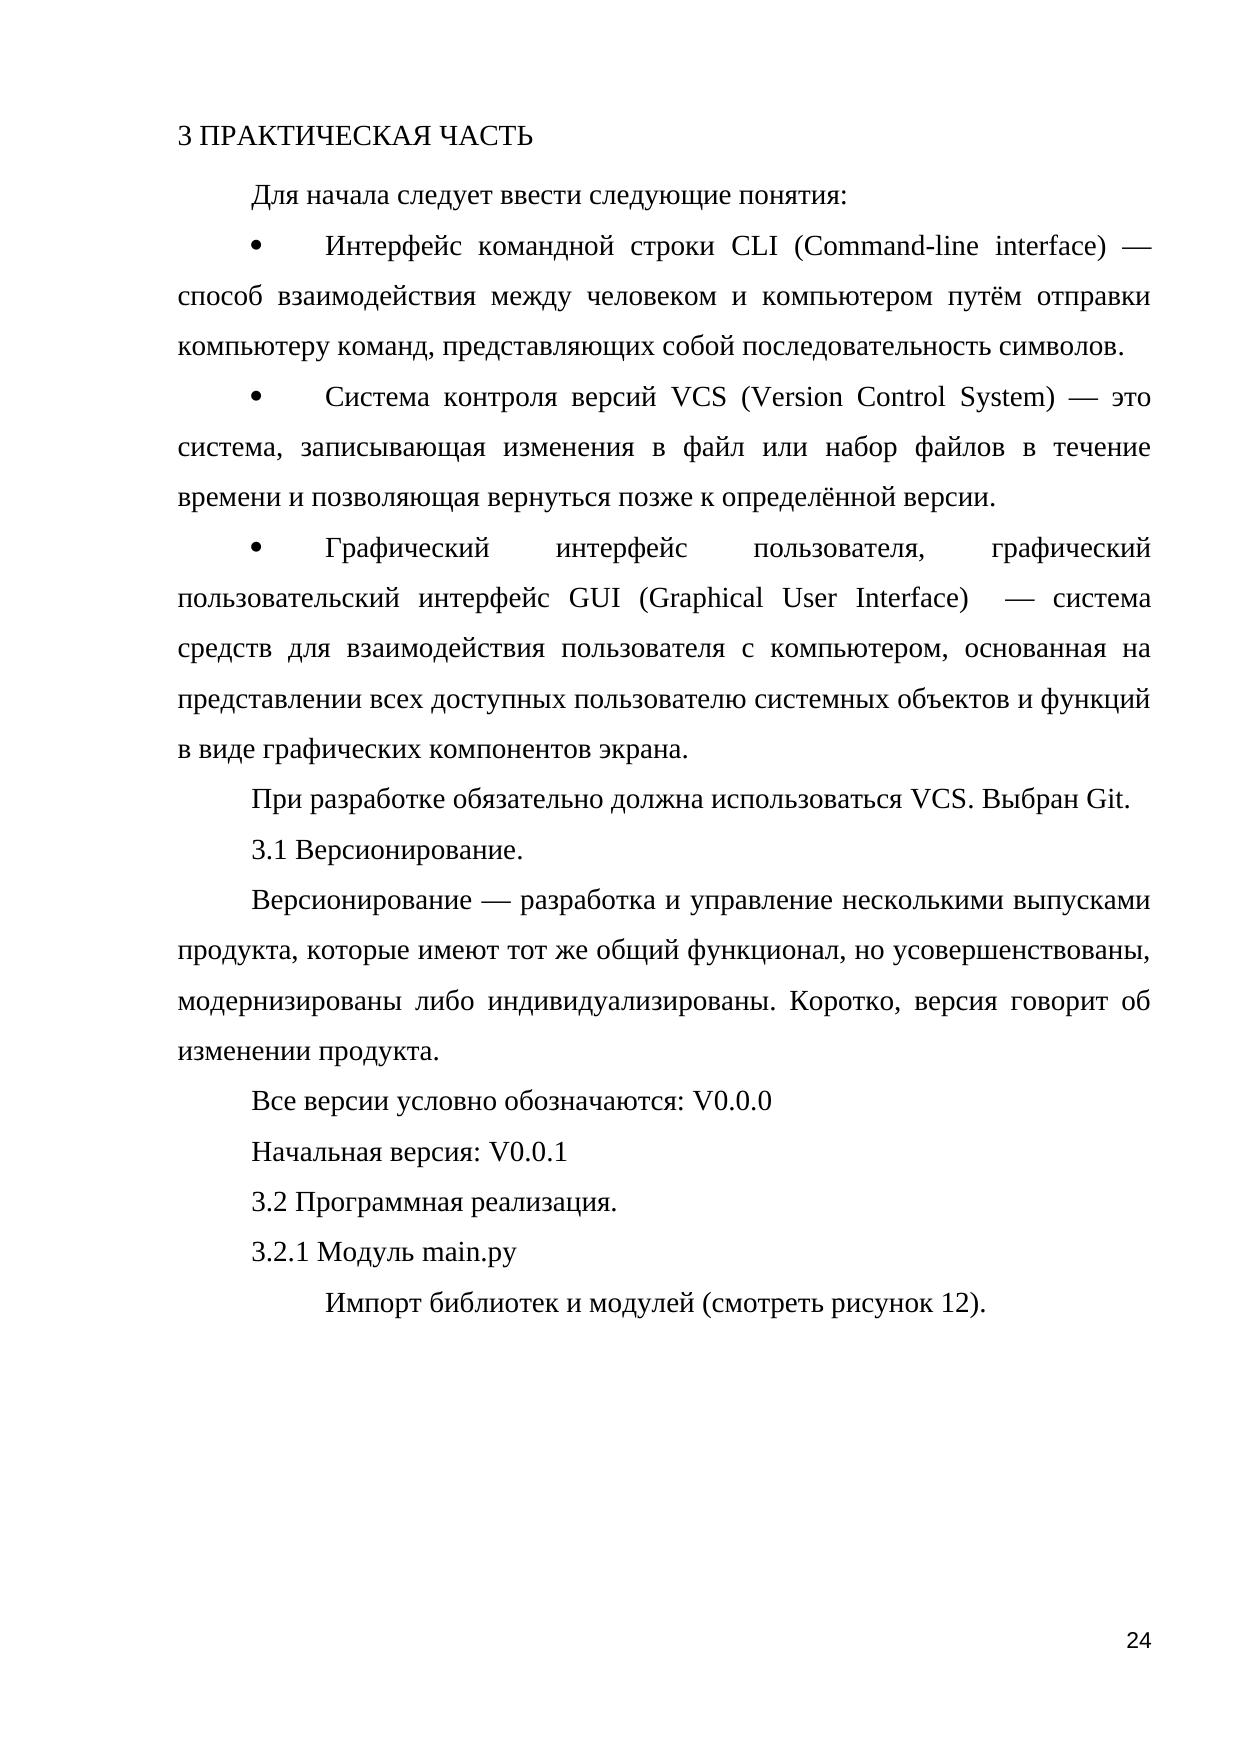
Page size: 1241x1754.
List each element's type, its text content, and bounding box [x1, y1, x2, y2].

list Система контроля версий VCS (Version Control System) — это система, записывающая изменения в файл или набор файлов в течение времени и позволяющая вернуться позже к определённой версии. [177, 379, 1152, 513]
text Для начала следует ввести следующие понятия: [177, 177, 1152, 211]
text 3.2.1 Модуль main.py [177, 1234, 1152, 1268]
list Интерфейс командной строки CLI (Command-line interface) — способ взаимодействия между человеком и компьютером путём отправки компьютеру команд, представляющих собой последовательность символов. [177, 312, 1152, 362]
list Графический интерфейс пользователя, графический пользовательский интерфейс GUI (Graphical User Interface) — система средств для взаимодействия пользователя с компьютером, основанная на представлении всех доступных пользователю системных объектов и функций в виде графических компонентов экрана. [177, 530, 1152, 765]
text 3.1 Версионирование. [177, 832, 1152, 865]
text Все версии условно обозначаются: V0.0.0 [177, 1083, 1152, 1117]
text 3.2 Программная реализация. [177, 1184, 1152, 1218]
text Начальная версия: V0.0.1 [177, 1134, 1152, 1167]
text 3 ПРАКТИЧЕСКАЯ ЧАСТЬ [177, 118, 1152, 152]
text При разработке обязательно должна использоваться VCS. Выбран Git. [177, 782, 1152, 815]
text Версионирование — разработка и управление несколькими выпусками продукта, которые имеют тот же общий функционал, но усовершенствованы, модернизированы либо индивидуализированы. Коротко, версия говорит об изменении продукта. [177, 882, 1152, 1067]
text Импорт библиотек и модулей (смотреть рисунок 12). [177, 1285, 1152, 1318]
list Интерфейс командной строки CLI (Command-line interface) — способ взаимодействия между человеком и компьютером путём отправки компьютеру команд, представляющих собой последовательность символов. [177, 228, 1152, 278]
